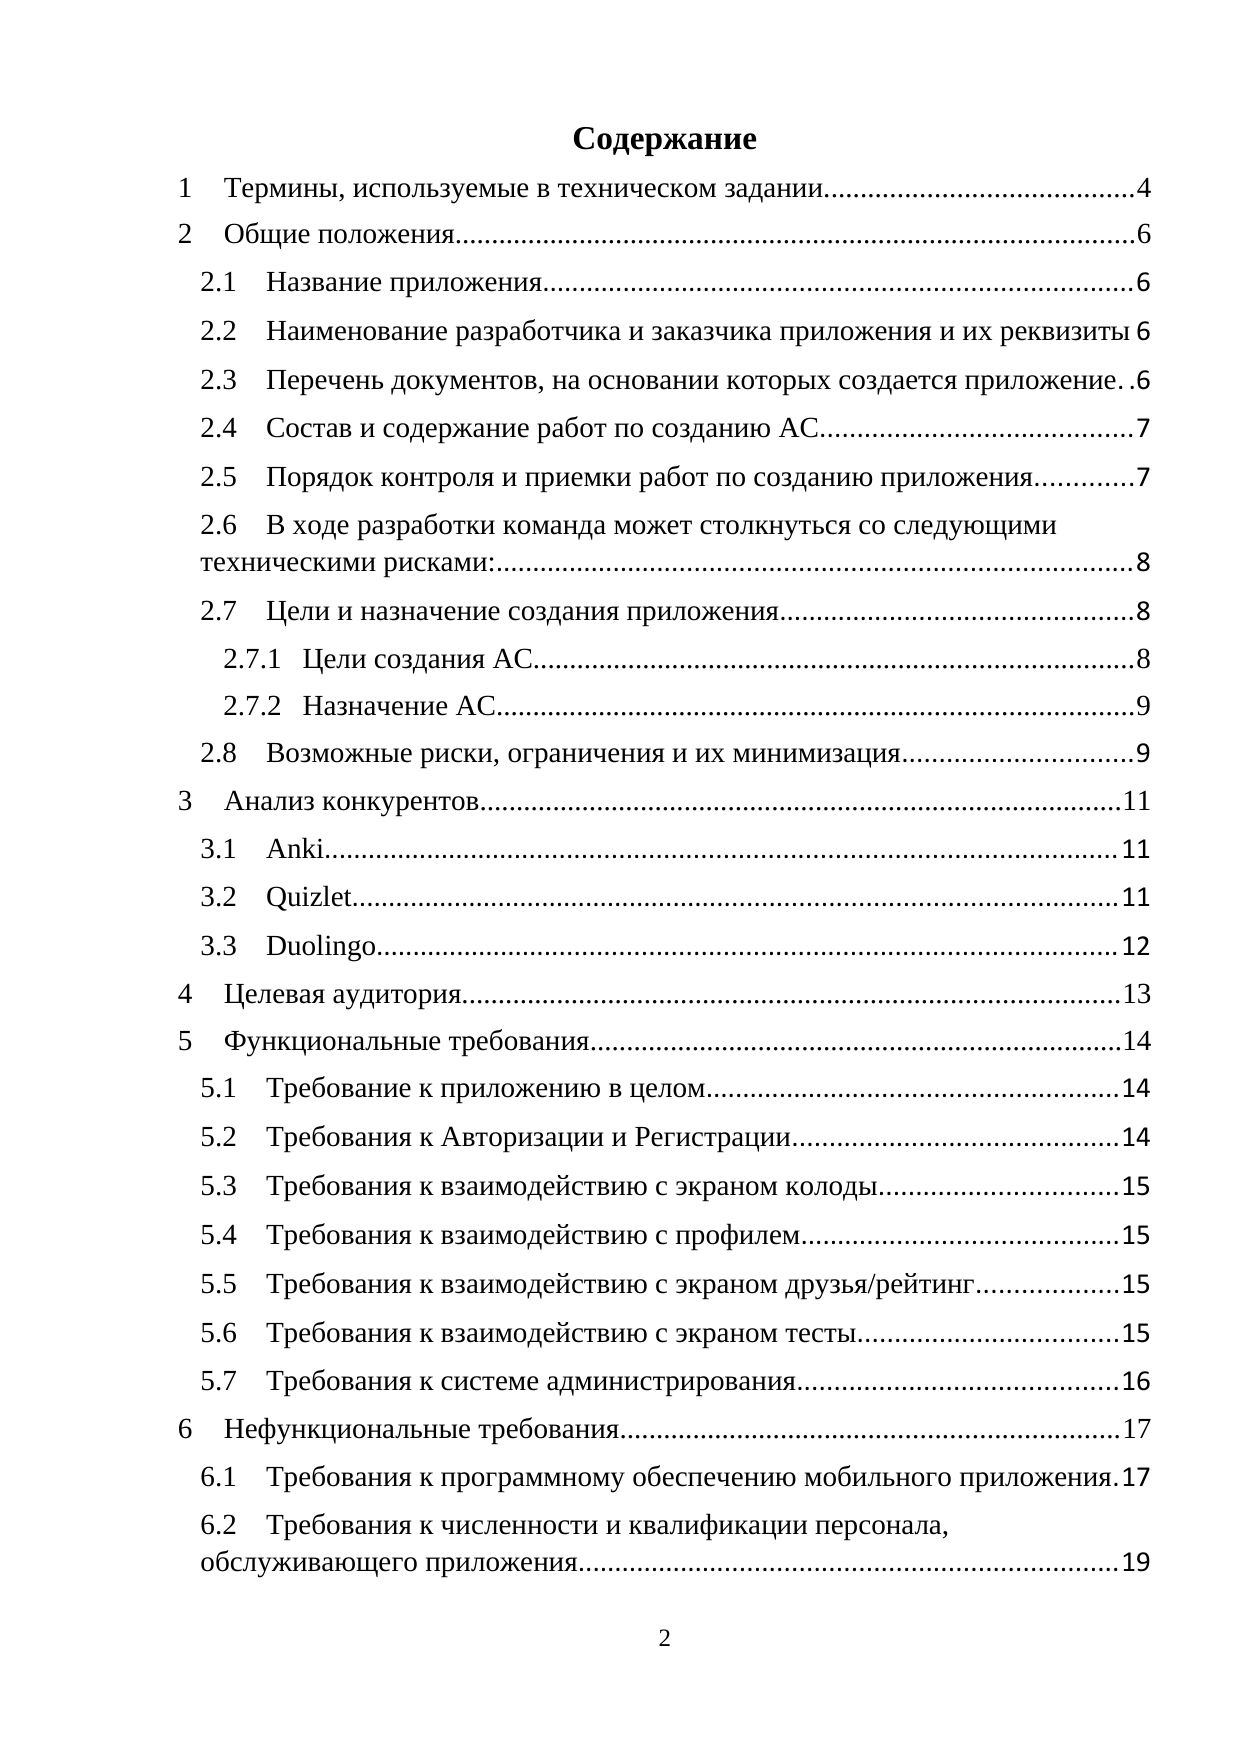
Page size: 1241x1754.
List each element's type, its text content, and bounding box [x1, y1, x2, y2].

text 5.3 Требования к взаимодействию с экраном колоды 15 [200, 1167, 1152, 1203]
text 6.1 Требования к программному обеспечению мобильного приложения 17 [200, 1458, 1152, 1493]
text 5.1 Требование к приложению в целом 14 [200, 1069, 1152, 1105]
text 2.4 Состав и содержание работ по созданию АС 7 [200, 409, 1152, 445]
text 2.2 Наименование разработчика и заказчика приложения и их реквизиты 6 [200, 312, 1152, 347]
text 3 Анализ конкурентов 11 [177, 783, 1152, 817]
text 3.3 Duolingo 12 [200, 927, 1152, 963]
text 6 Нефункциональные требования 17 [177, 1411, 1152, 1445]
text 2 Общие положения 6 [177, 216, 1152, 250]
text 2.1 Название приложения 6 [200, 263, 1152, 299]
text 5.7 Требования к системе администрирования 16 [200, 1362, 1152, 1398]
text 3.2 Quizlet 11 [200, 878, 1152, 914]
text 4 Целевая аудитория 13 [177, 976, 1152, 1010]
text 2.6 В ходе разработки команда может столкнуться со следующими техническими рисками: 8 [200, 507, 1152, 579]
text 5.4 Требования к взаимодействию с профилем 15 [200, 1216, 1152, 1252]
text 2.7 Цели и назначение создания приложения 8 [200, 592, 1152, 628]
text 5.5 Требования к взаимодействию с экраном друзья/рейтинг 15 [200, 1265, 1152, 1300]
text 5.6 Требования к взаимодействию с экраном тесты 15 [200, 1314, 1152, 1349]
text 2.3 Перечень документов, на основании которых создается приложение 6 [200, 361, 1152, 396]
text Содержание [177, 118, 1152, 156]
text 5.2 Требования к Авторизации и Регистрации 14 [200, 1118, 1152, 1154]
text 3.1 Anki 11 [200, 830, 1152, 865]
text 6.2 Требования к численности и квалификации персонала, обслуживающего приложения 19 [200, 1507, 1152, 1578]
text 5 Функциональные требования 14 [177, 1023, 1152, 1056]
text 1 Термины, используемые в техническом задании. 4 [177, 170, 1152, 203]
text 2.8 Возможные риски, ограничения и их минимизация 9 [200, 734, 1152, 770]
text 2.5 Порядок контроля и приемки работ по созданию приложения 7 [200, 458, 1152, 494]
text 2.7.2 Назначение АС 9 [223, 688, 1152, 721]
text 2.7.1 Цели создания АС 8 [223, 641, 1152, 675]
